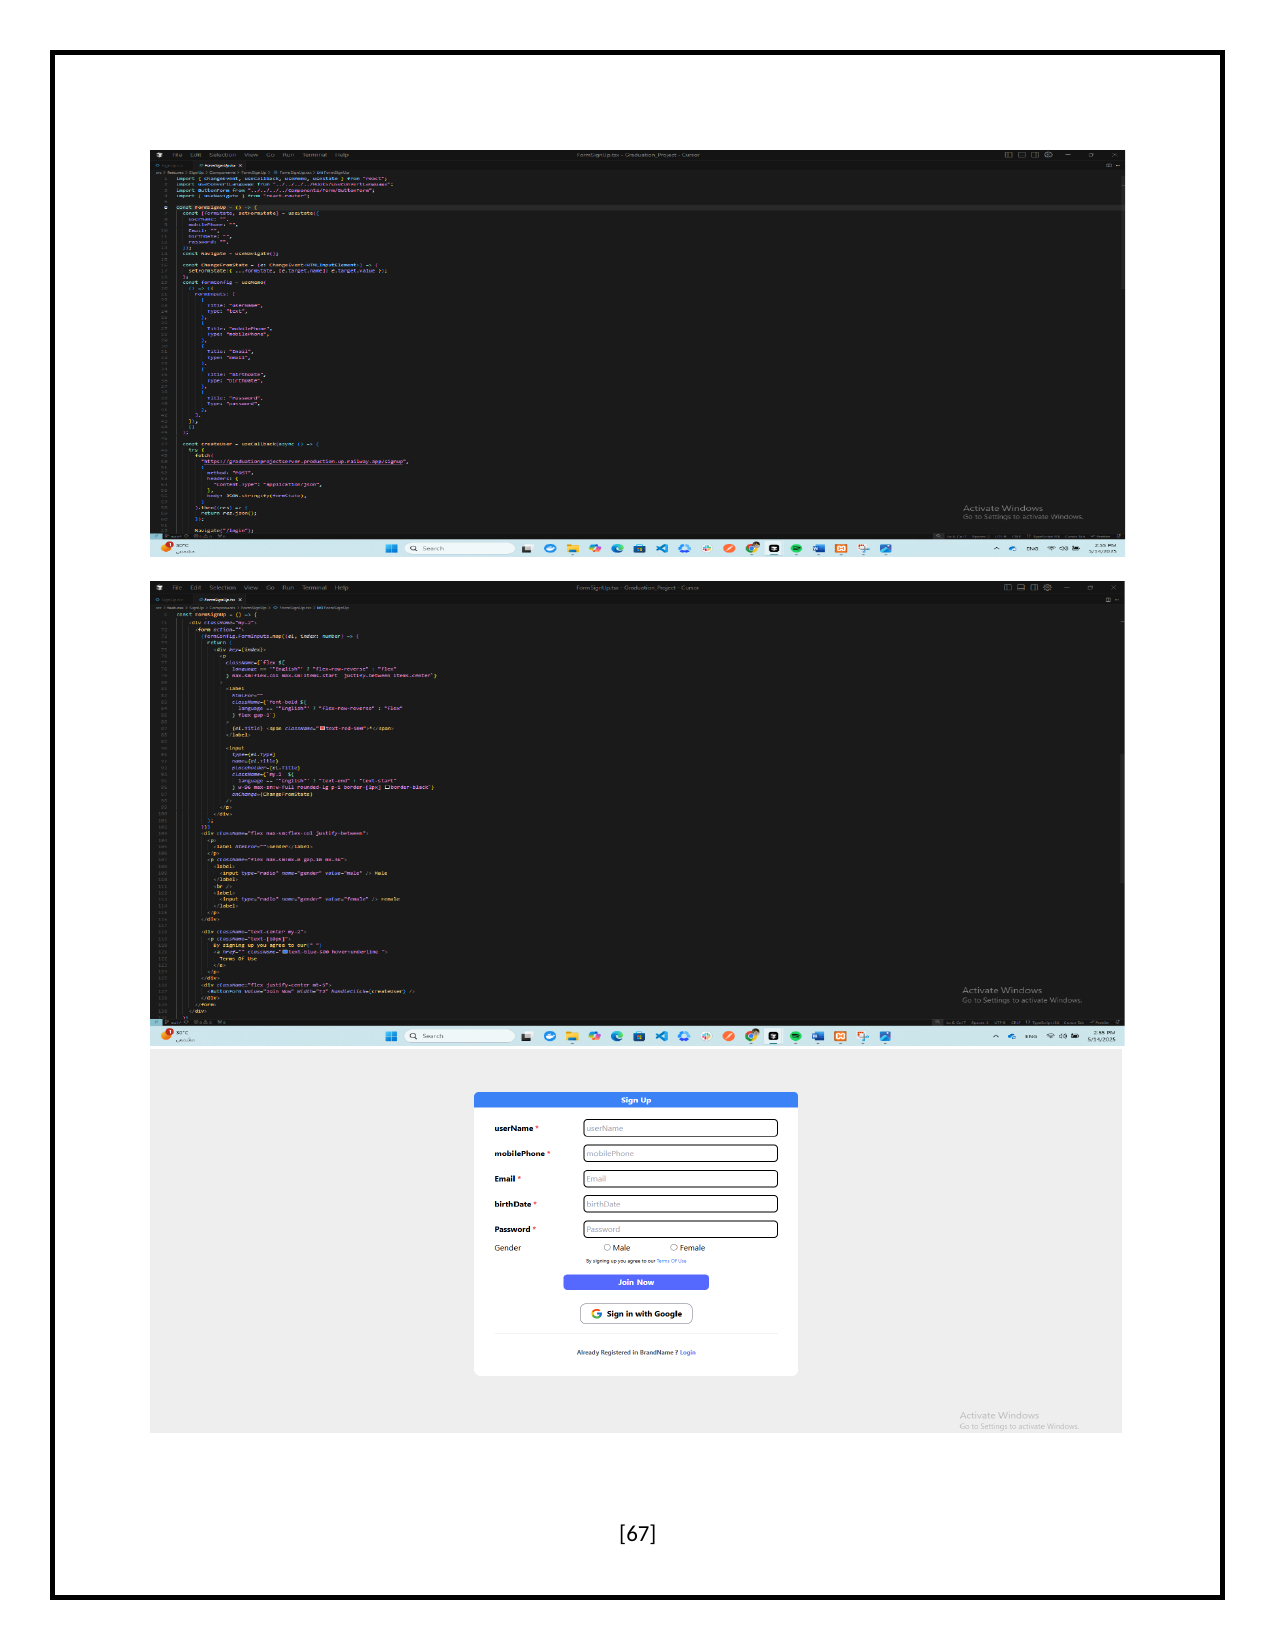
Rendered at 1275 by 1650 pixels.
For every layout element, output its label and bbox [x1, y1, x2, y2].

picture [150, 581, 1125, 1046]
picture [150, 150, 1125, 557]
picture [150, 1049, 1122, 1433]
